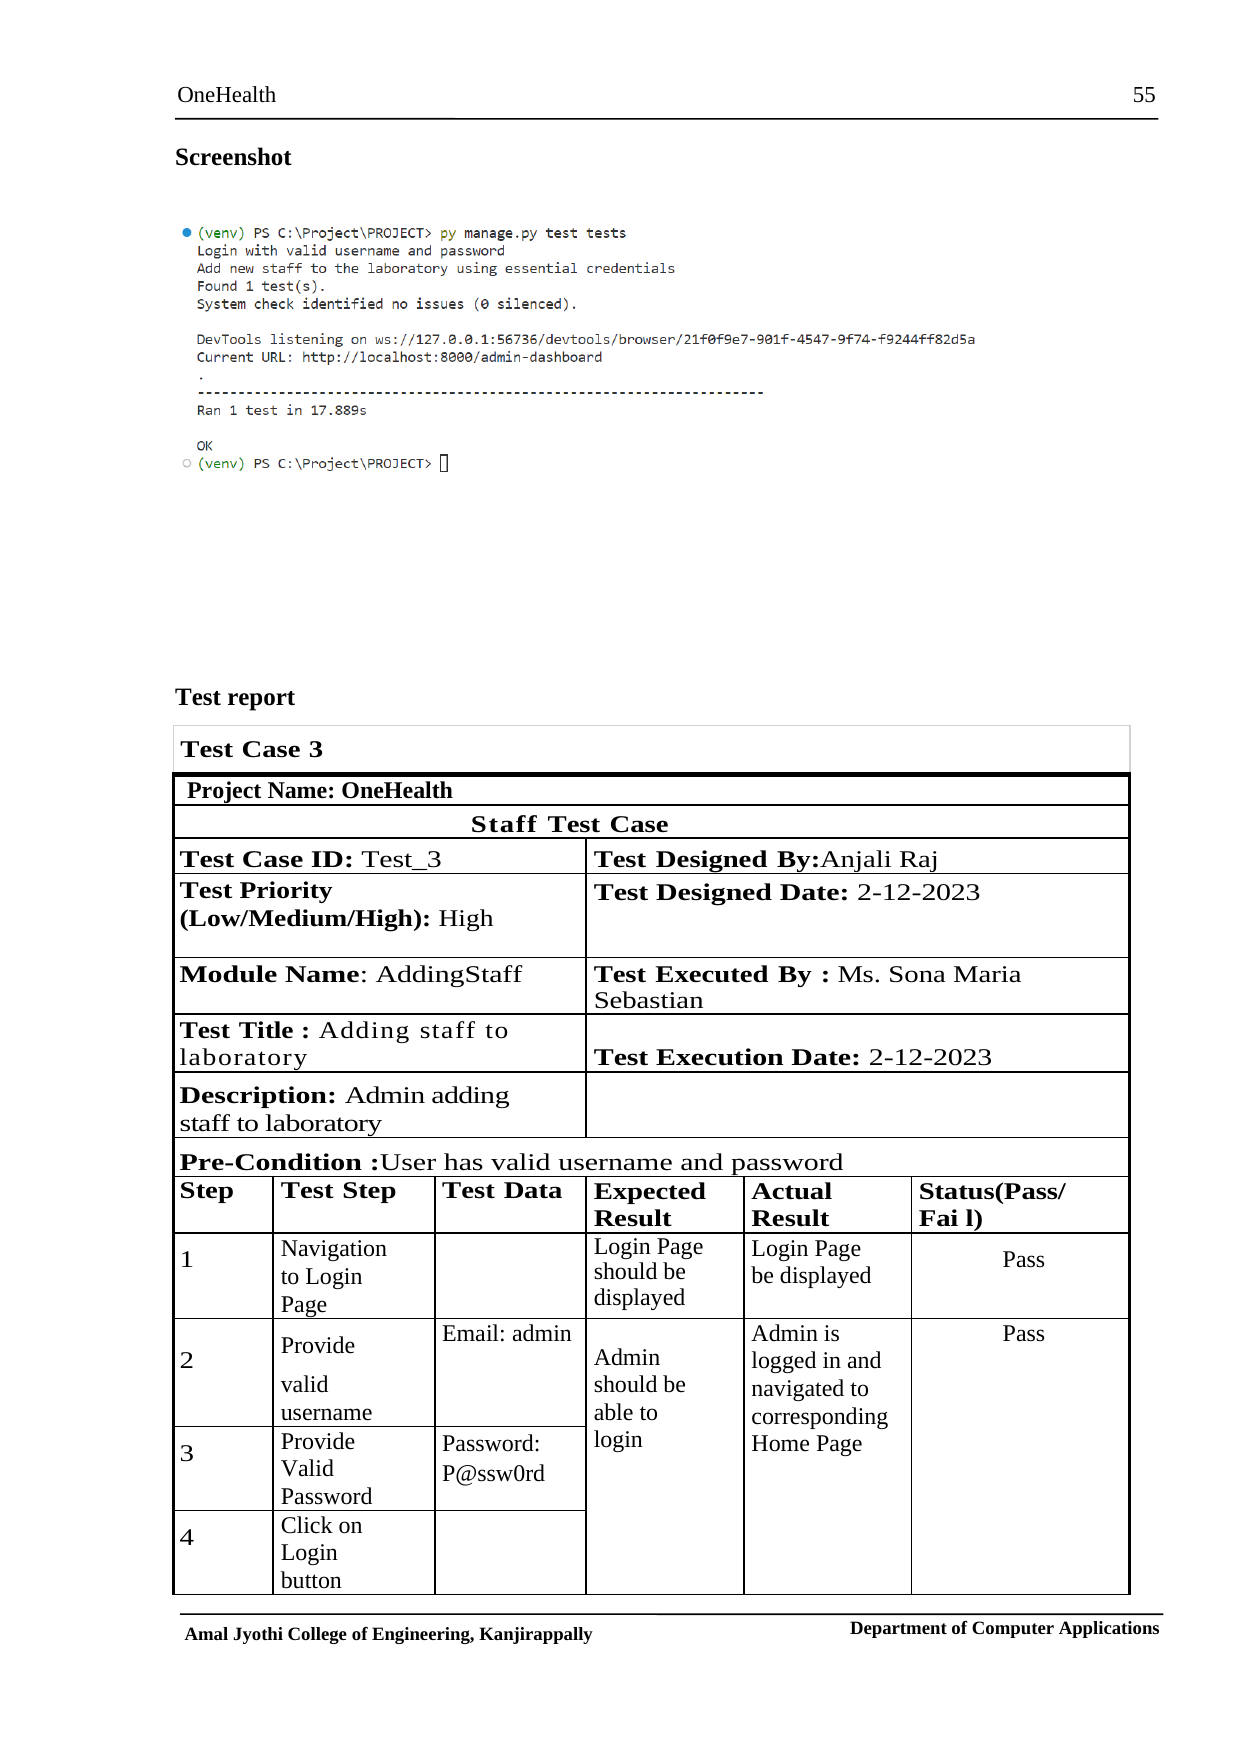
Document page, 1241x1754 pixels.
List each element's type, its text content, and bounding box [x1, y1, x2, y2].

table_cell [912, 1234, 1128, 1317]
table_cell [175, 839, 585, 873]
text Test report [175, 682, 1043, 710]
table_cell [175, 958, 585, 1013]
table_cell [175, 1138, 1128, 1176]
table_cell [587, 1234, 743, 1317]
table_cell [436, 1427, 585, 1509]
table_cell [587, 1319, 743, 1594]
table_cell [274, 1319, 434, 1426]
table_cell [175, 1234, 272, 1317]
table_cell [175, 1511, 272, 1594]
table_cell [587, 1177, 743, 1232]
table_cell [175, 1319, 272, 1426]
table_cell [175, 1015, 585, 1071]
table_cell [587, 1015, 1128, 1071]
picture [175, 227, 1162, 496]
text Screenshot [175, 142, 1043, 170]
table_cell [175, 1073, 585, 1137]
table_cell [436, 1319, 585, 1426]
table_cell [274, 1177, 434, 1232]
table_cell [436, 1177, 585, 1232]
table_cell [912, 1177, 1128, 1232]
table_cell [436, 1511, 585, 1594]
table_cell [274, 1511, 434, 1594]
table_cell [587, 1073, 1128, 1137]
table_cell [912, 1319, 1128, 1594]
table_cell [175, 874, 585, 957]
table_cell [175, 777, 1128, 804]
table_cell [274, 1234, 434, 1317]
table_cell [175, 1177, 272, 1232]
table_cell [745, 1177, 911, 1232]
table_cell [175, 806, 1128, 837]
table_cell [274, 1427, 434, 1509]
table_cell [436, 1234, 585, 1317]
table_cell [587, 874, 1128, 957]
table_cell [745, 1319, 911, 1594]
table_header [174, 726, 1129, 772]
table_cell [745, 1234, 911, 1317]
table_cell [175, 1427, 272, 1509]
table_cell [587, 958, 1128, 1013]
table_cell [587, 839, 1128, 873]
